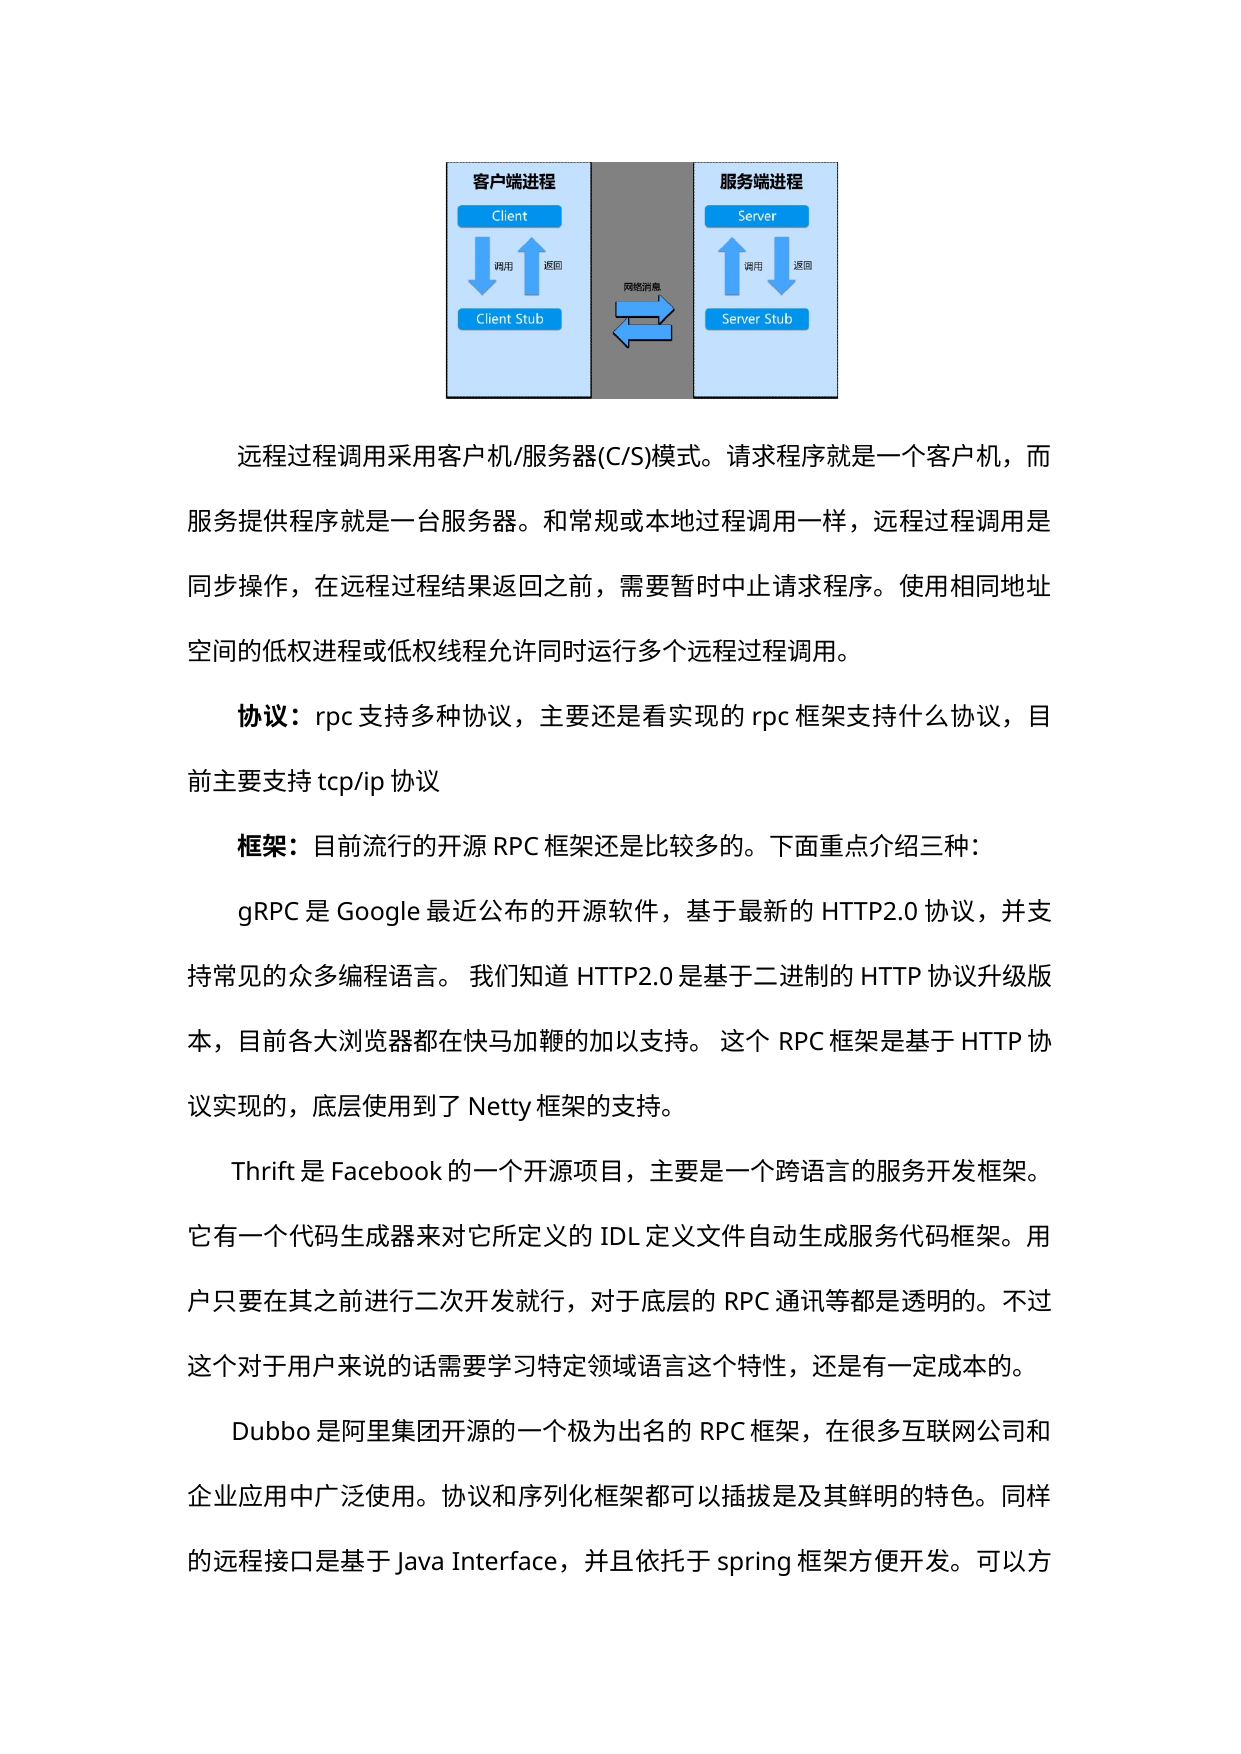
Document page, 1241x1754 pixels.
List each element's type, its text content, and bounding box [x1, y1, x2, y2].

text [187, 1397, 1053, 1592]
picture [445, 162, 839, 399]
text 远程过程调用采用客户机/服务器(C/S)模式。请求程序就是一个客户机，而服务提供程序就是一台服务器。和常规或本地过程调用一样，远程过程调用是同步操作，在远程过程结果返回之前，需要暂时中止请求程序。使用相同地址空间的低权进程或低权线程允许同时运行多个远程过程调用。 [187, 422, 1053, 682]
text 协议：rpc支持多种协议，主要还是看实现的rpc框架支持什么协议，目前主要支持tcp/ip协议 [187, 682, 1053, 812]
text Thrift是Facebook的一个开源项目，主要是一个跨语言的服务开发框架。它有一个代码生成器来对它所定义的IDL定义文件自动生成服务代码框架。用户只要在其之前进行二次开发就行，对于底层的RPC通讯等都是透明的。不过这个对于用户来说的话需要学习特定领域语言这个特性，还是有一定成本的。 [187, 1137, 1053, 1397]
text gRPC是Google最近公布的开源软件，基于最新的HTTP2.0协议，并支持常见的众多编程语言。 我们知道HTTP2.0是基于二进制的HTTP协议升级版本，目前各大浏览器都在快马加鞭的加以支持。 这个RPC框架是基于HTTP协议实现的，底层使用到了Netty框架的支持。 [187, 877, 1053, 1137]
text 框架：目前流行的开源RPC框架还是比较多的。下面重点介绍三种： [187, 812, 1053, 877]
